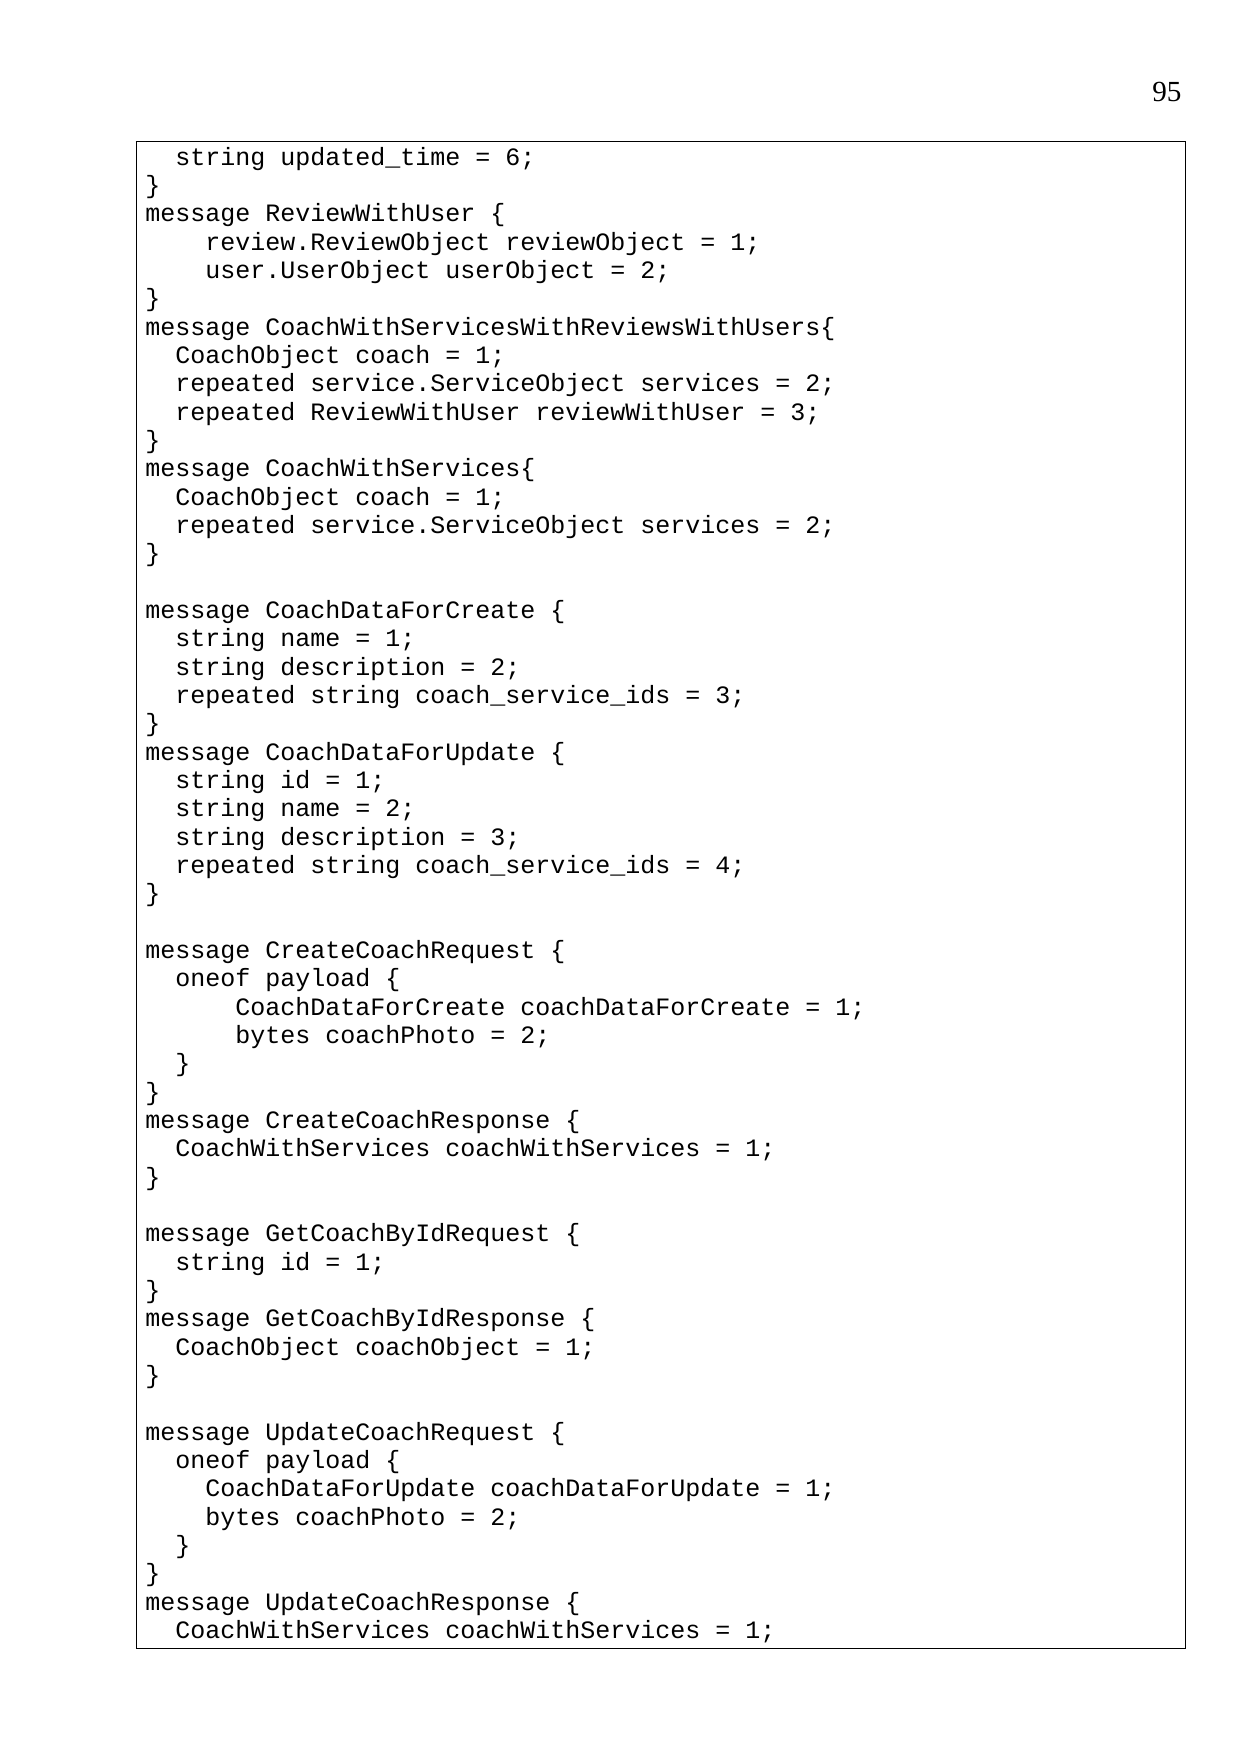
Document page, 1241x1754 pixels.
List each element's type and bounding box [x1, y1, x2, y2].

text [137, 142, 1185, 1648]
